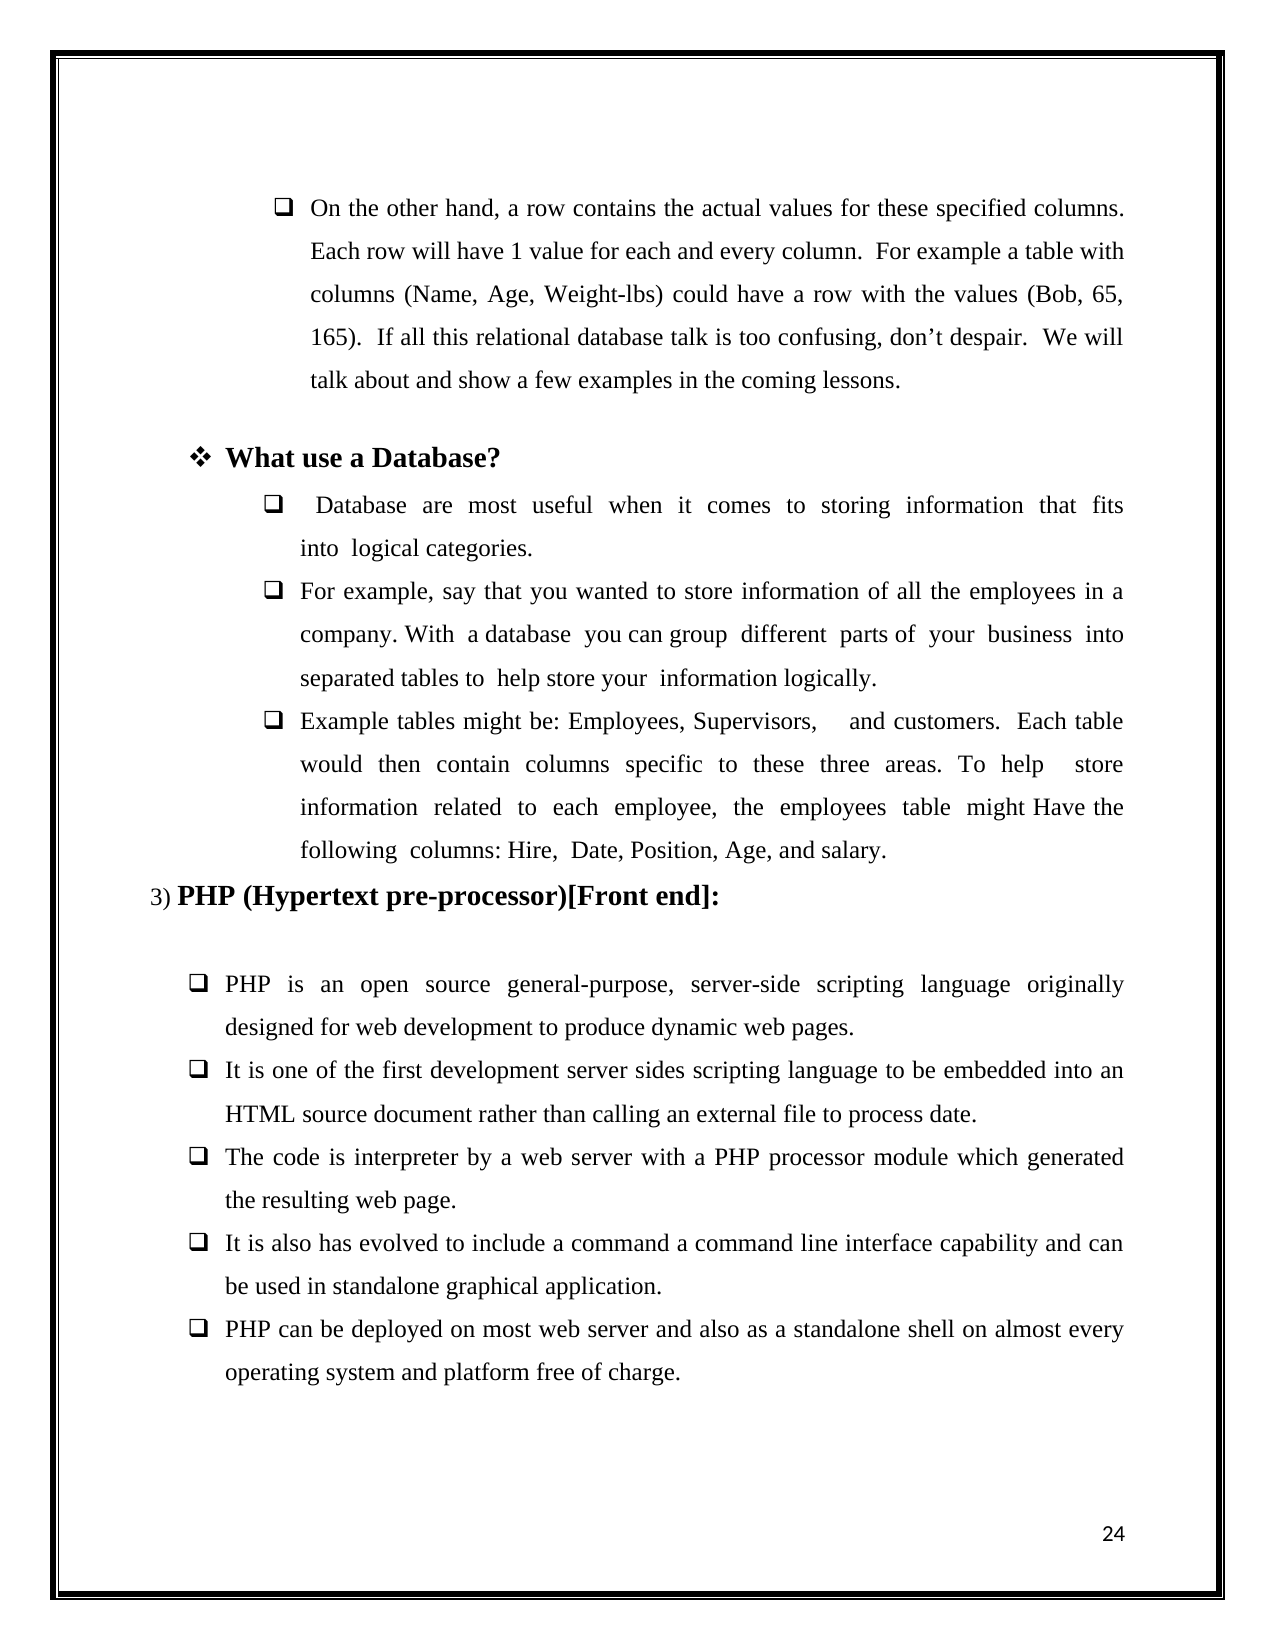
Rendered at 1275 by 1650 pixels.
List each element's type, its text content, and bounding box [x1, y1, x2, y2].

list Example tables might be: Employees, Supervisors, and customers. Each table would then contain columns specific to these three areas. To help store information related to each employee, the employees table might Have the following columns: Hire, Date, Position, Age, and salary. [262, 706, 1125, 864]
list For example, say that you wanted to store information of all the employees in a company. With a database you can group different parts of your business into separated tables to help store your information logically. [262, 576, 1125, 691]
list PHP is an open source general-purpose, server-side scripting language originally designed for web development to produce dynamic web pages. [187, 969, 1125, 1041]
list It is one of the first development server sides scripting language to be embedded into an HTML source document rather than calling an external file to process date. [187, 1056, 1125, 1127]
list PHP can be deployed on most web server and also as a standalone shell on almost every operating system and platform free of charge. [187, 1314, 1125, 1386]
list Database are most useful when it comes to storing information that fits into logical categories. [262, 490, 1125, 562]
list It is also has evolved to include a command a command line interface capability and can be used in standalone graphical application. [187, 1228, 1125, 1300]
list What use a Database? [187, 440, 1125, 473]
list The code is interpreter by a web server with a PHP processor module which generated the resulting web page. [187, 1142, 1125, 1214]
text 3) PHP (Hypertext pre-processor)[Front end]: [150, 878, 1125, 912]
list On the other hand, a row contains the actual values for these specified columns. Each row will have 1 value for each and every column. For example a table with columns (Name, Age, Weight-lbs) could have a row with the values (Bob, 65, 165). If all this relational database talk is too confusing, don’t despair. We will talk about and show a few examples in the coming lessons. [273, 193, 1125, 394]
